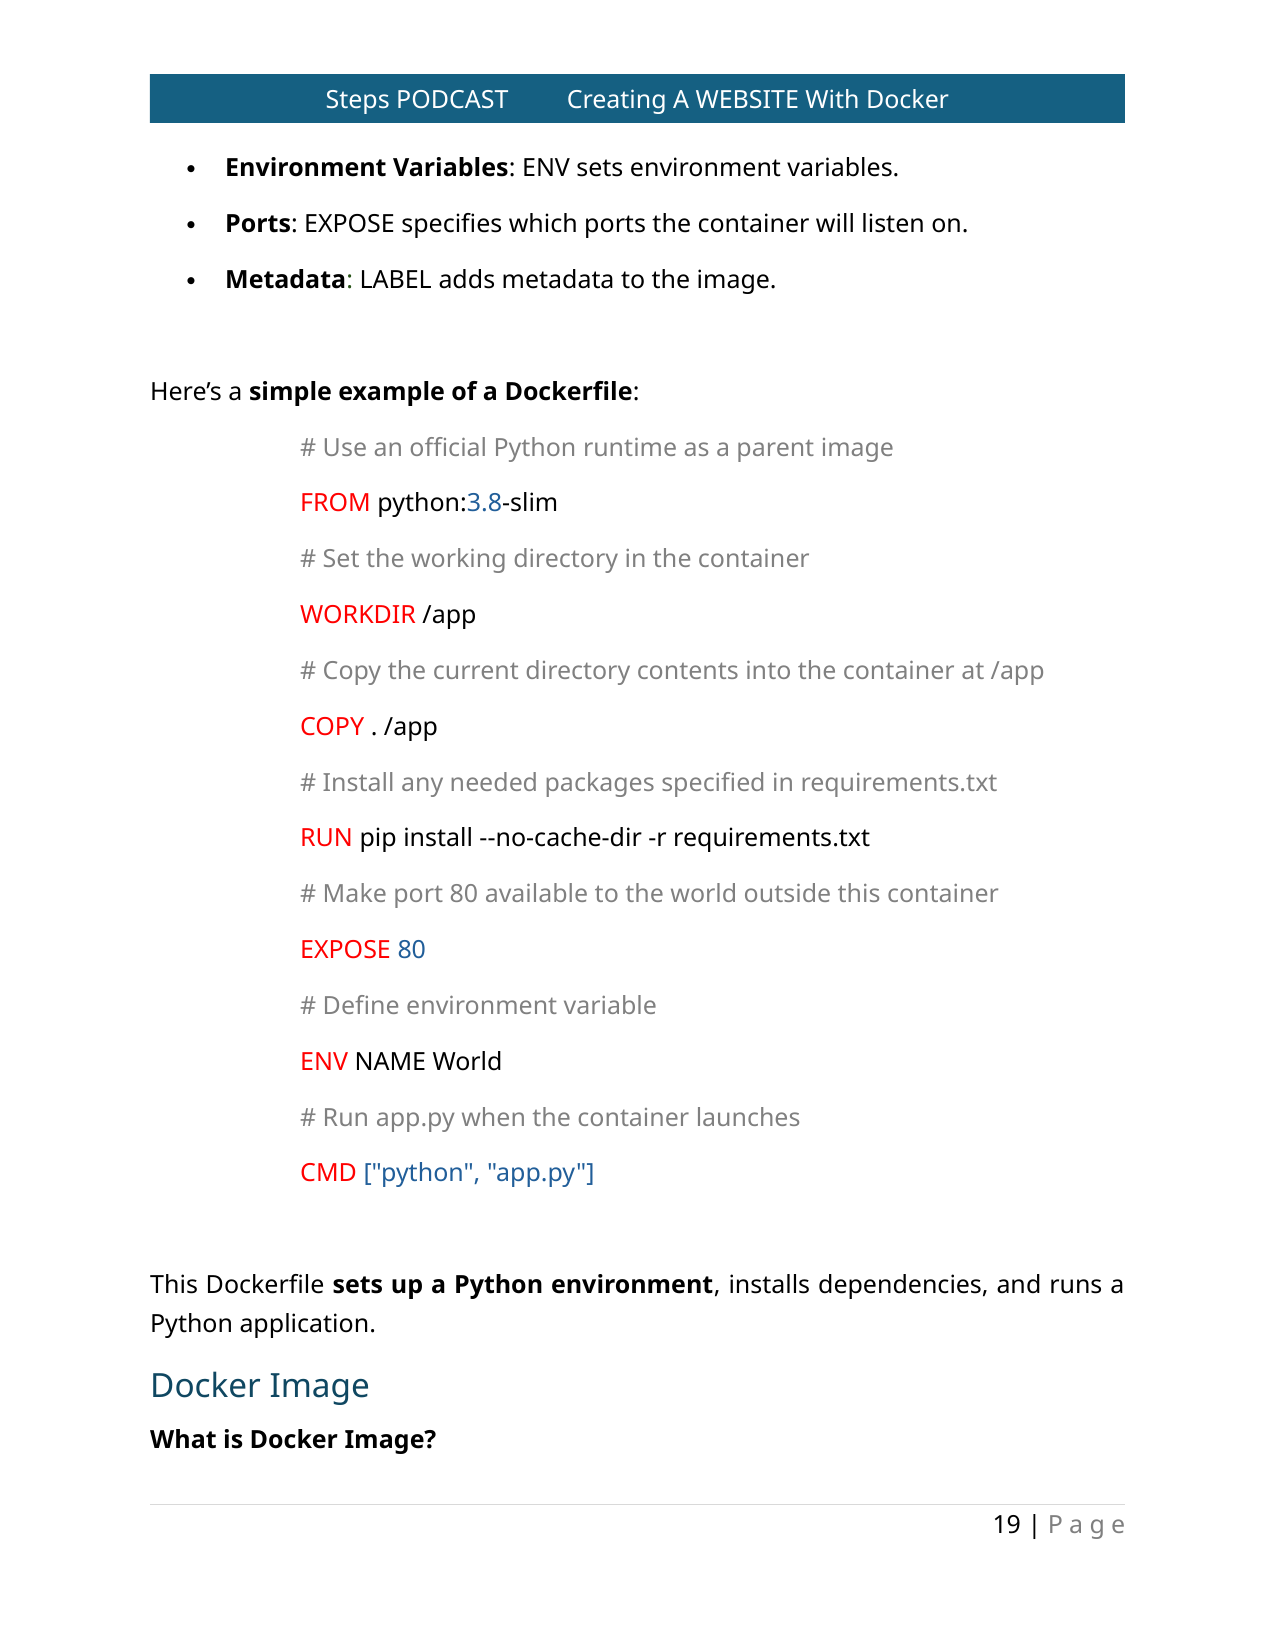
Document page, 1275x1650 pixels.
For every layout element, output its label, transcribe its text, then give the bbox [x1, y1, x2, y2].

subtitle Docker Image [150, 1362, 1125, 1407]
text EXPOSE 80 [300, 932, 1125, 966]
list Metadata: LABEL adds metadata to the image. [187, 262, 1125, 296]
text Here’s a simple example of a Dockerfile: [150, 373, 1125, 407]
text COPY . /app [300, 708, 1125, 742]
list Ports: EXPOSE specifies which ports the container will listen on. [187, 206, 1125, 240]
text RUN pip install --no-cache-dir -r requirements.txt [300, 820, 1125, 854]
text # Define environment variable [300, 987, 1125, 1022]
text # Run app.py when the container launches [300, 1099, 1125, 1133]
text # Make port 80 available to the world outside this container [300, 876, 1125, 910]
list Environment Variables: ENV sets environment variables. [187, 150, 1125, 184]
text ENV NAME World [300, 1043, 1125, 1077]
text # Install any needed packages specified in requirements.txt [300, 764, 1125, 798]
text # Use an official Python runtime as a parent image [300, 429, 1125, 463]
text WORKDIR /app [300, 597, 1125, 631]
text FROM python:3.8-slim [300, 485, 1125, 519]
text # Copy the current directory contents into the container at /app [300, 652, 1125, 687]
text CMD ["python", "app.py"] [300, 1155, 1125, 1189]
text What is Docker Image? [150, 1422, 1125, 1456]
text # Set the working directory in the container [300, 541, 1125, 575]
text This Dockerfile sets up a Python environment, installs dependencies, and runs a Python application. [150, 1267, 1125, 1340]
